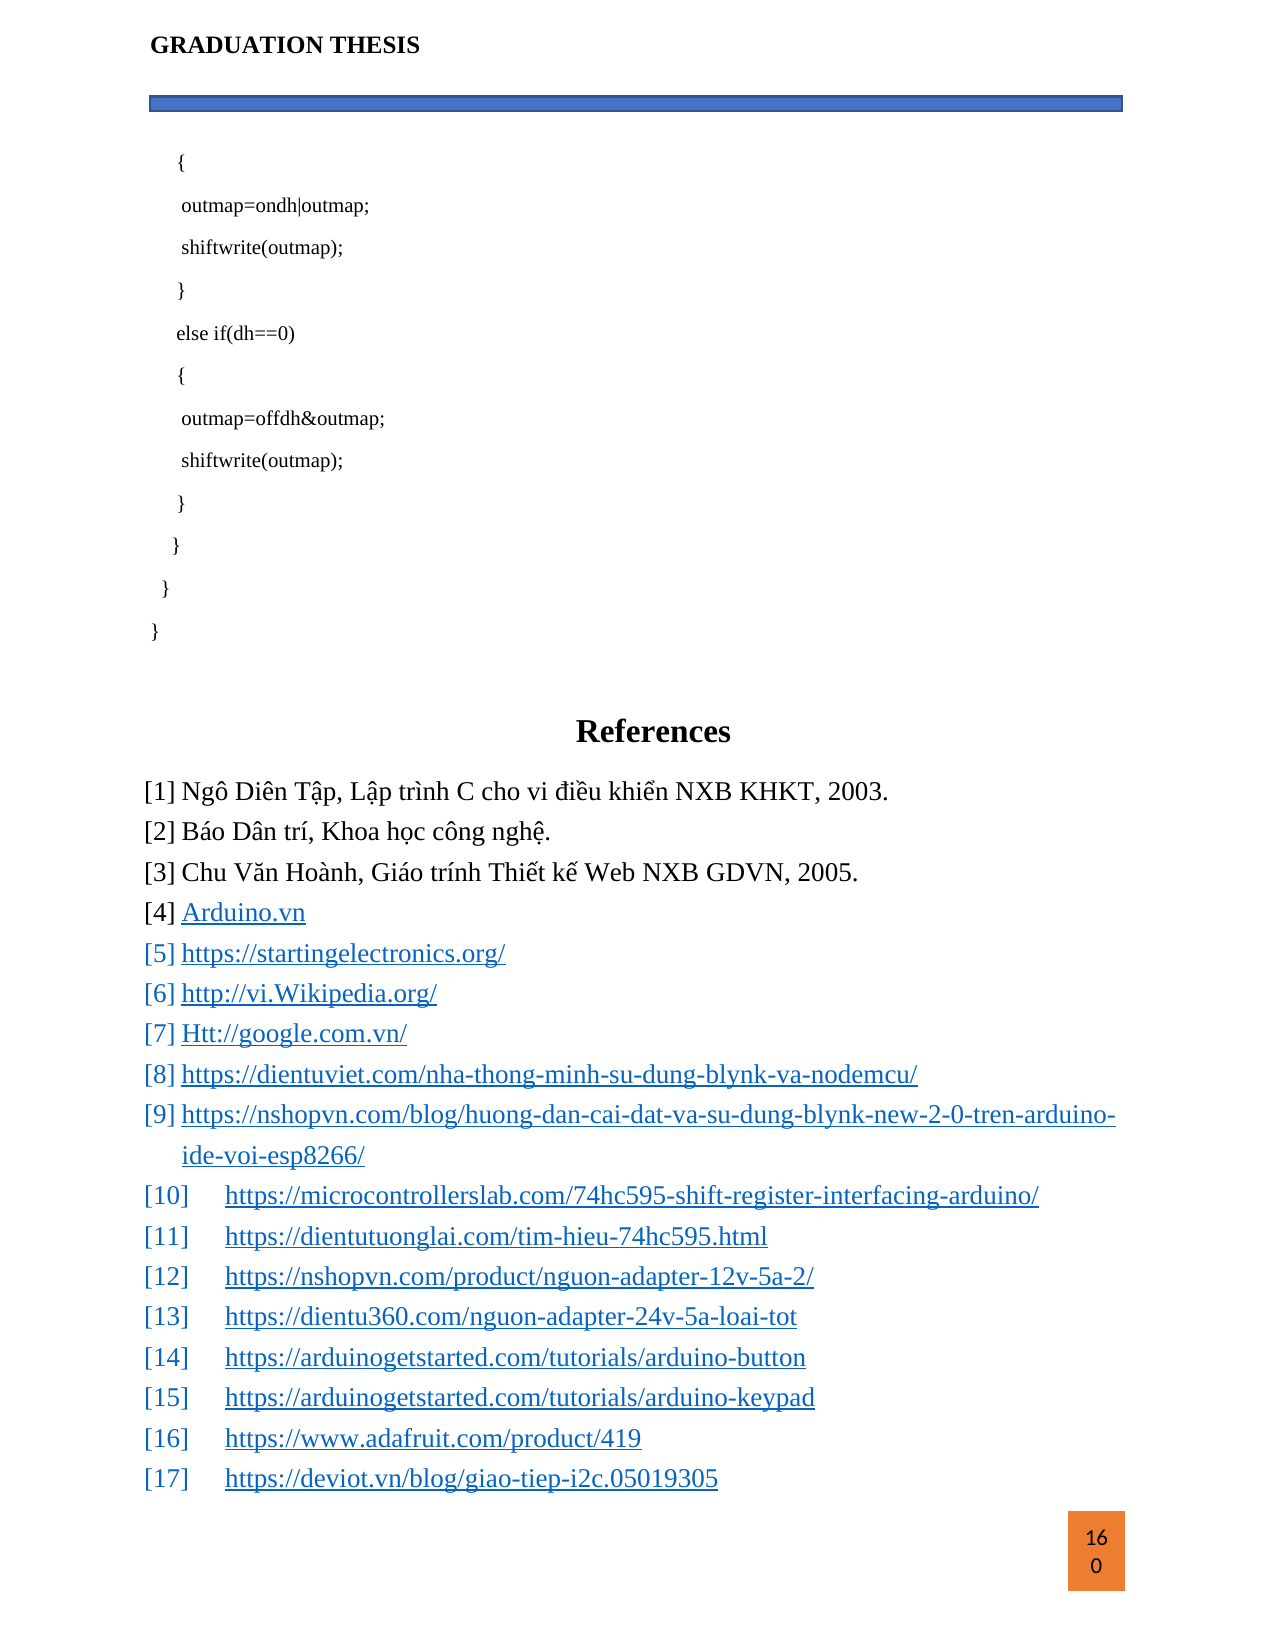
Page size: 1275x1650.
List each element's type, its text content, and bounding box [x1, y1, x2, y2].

text outmap=ondh|outmap; [150, 193, 1125, 217]
list Htt://google.com.vn/ [144, 1017, 1125, 1049]
list https://www.adafruit.com/product/419 [144, 1422, 1125, 1453]
text } [150, 576, 1125, 600]
list https://arduinogetstarted.com/tutorials/arduino-button [144, 1341, 1125, 1372]
subtitle References [181, 711, 1125, 750]
list https://dientutuonglai.com/tim-hieu-74hc595.html [144, 1219, 1125, 1251]
list https://arduinogetstarted.com/tutorials/arduino-keypad [144, 1381, 1125, 1412]
list Chu Văn Hoành, Giáo trính Thiết kế Web NXB GDVN, 2005. [144, 856, 1125, 887]
text { [150, 363, 1125, 387]
text else if(dh==0) [150, 320, 1125, 344]
list http://vi.Wikipedia.org/ [144, 977, 1125, 1008]
list https://nshopvn.com/blog/huong-dan-cai-dat-va-su-dung-blynk-new-2-0-tren-arduino-ide-voi-esp8266/ [144, 1098, 1125, 1170]
text } [150, 533, 1125, 557]
text } [150, 619, 1125, 643]
list https://deviot.vn/blog/giao-tiep-i2c.05019305 [144, 1462, 1125, 1493]
text } [150, 491, 1125, 515]
text outmap=offdh&outmap; [150, 406, 1125, 430]
text shiftwrite(outmap); [150, 448, 1125, 472]
list https://nshopvn.com/product/nguon-adapter-12v-5a-2/ [144, 1260, 1125, 1291]
list https://dientu360.com/nguon-adapter-24v-5a-loai-tot [144, 1300, 1125, 1332]
list https://microcontrollerslab.com/74hc595-shift-register-interfacing-arduino/ [144, 1179, 1125, 1210]
text { [150, 150, 1125, 174]
text } [150, 278, 1125, 302]
list https://startingelectronics.org/ [144, 937, 1125, 968]
list Báo Dân trí, Khoa học công nghệ. [144, 815, 1125, 847]
list https://dientuviet.com/nha-thong-minh-su-dung-blynk-va-nodemcu/ [144, 1058, 1125, 1089]
list Arduino.vn [144, 896, 1125, 927]
text shiftwrite(outmap); [150, 235, 1125, 259]
list Ngô Diên Tập, Lập trình C cho vi điều khiển NXB KHKT, 2003. [144, 775, 1125, 806]
